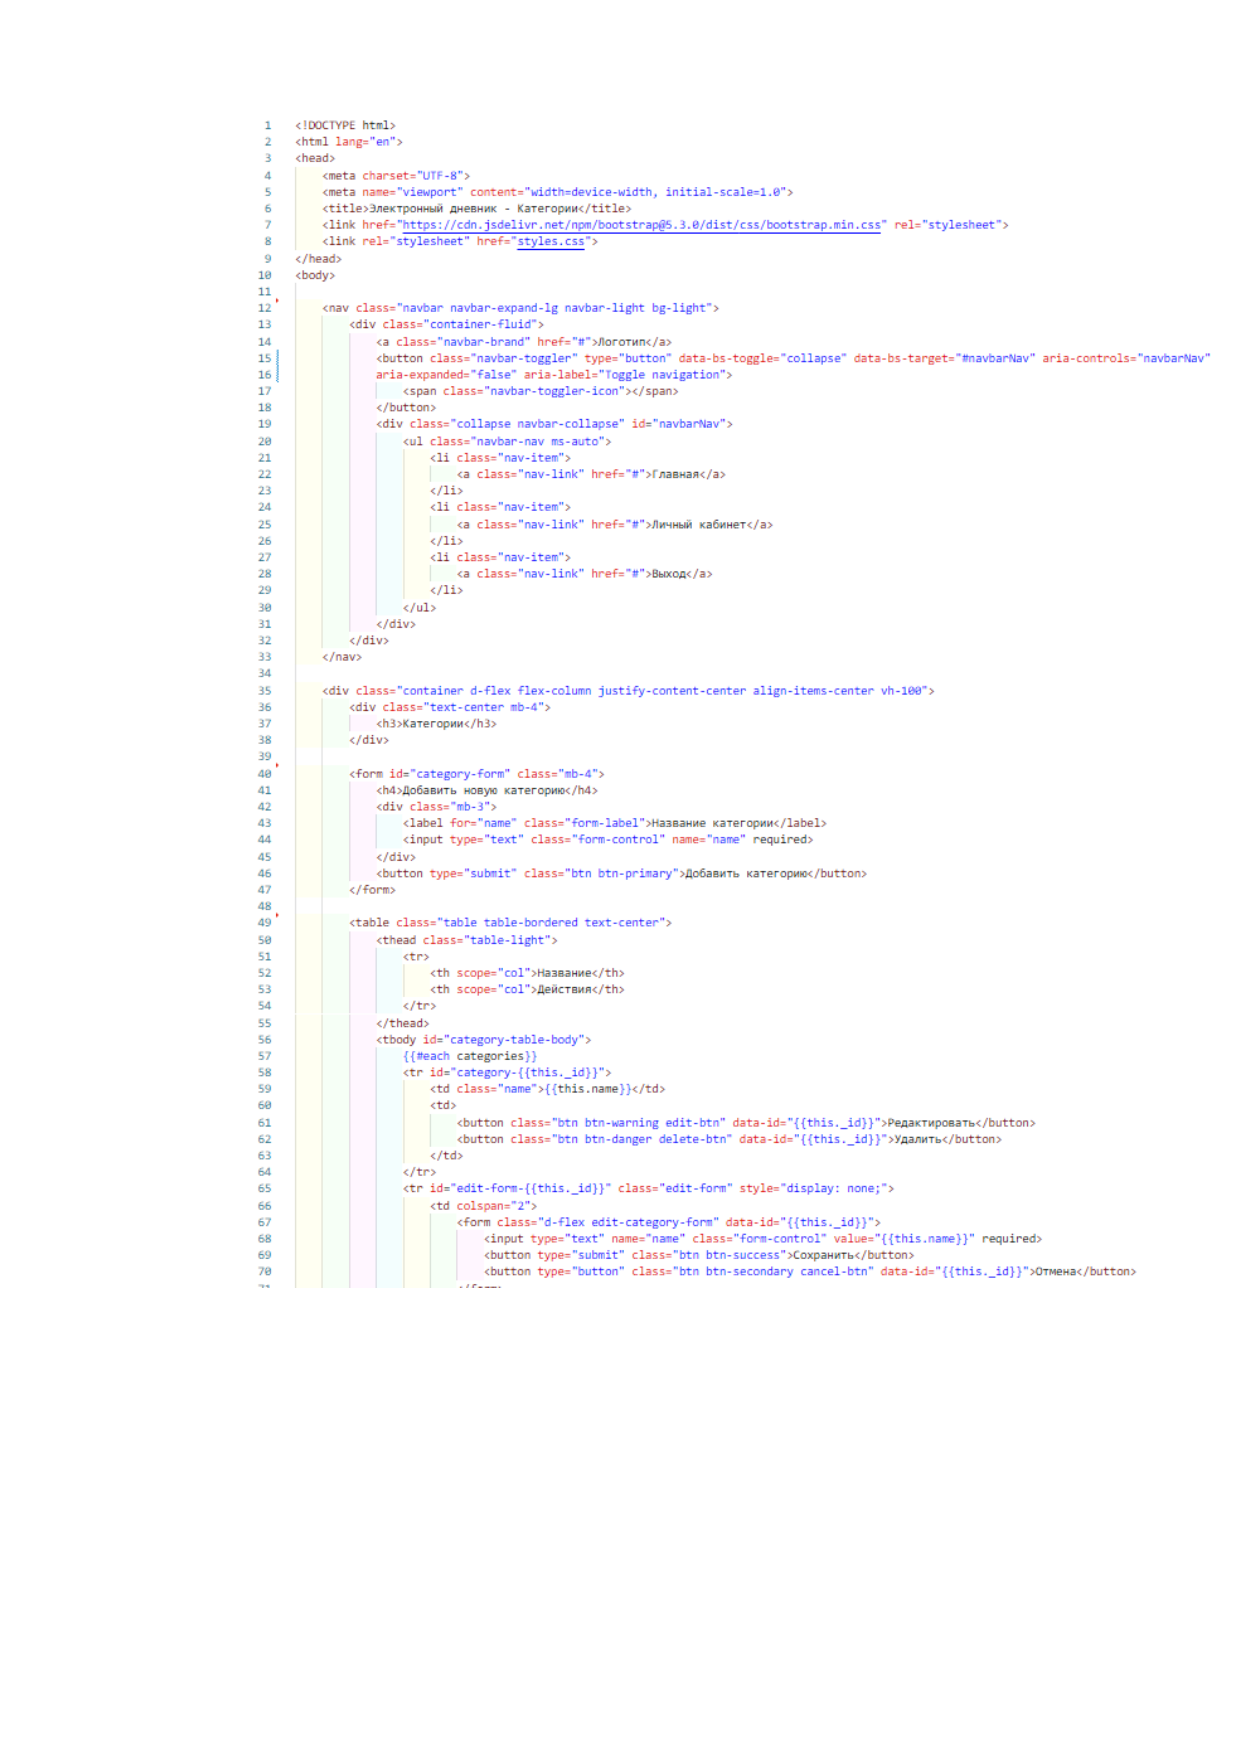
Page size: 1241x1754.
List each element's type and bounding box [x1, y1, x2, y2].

picture [251, 118, 1226, 1288]
